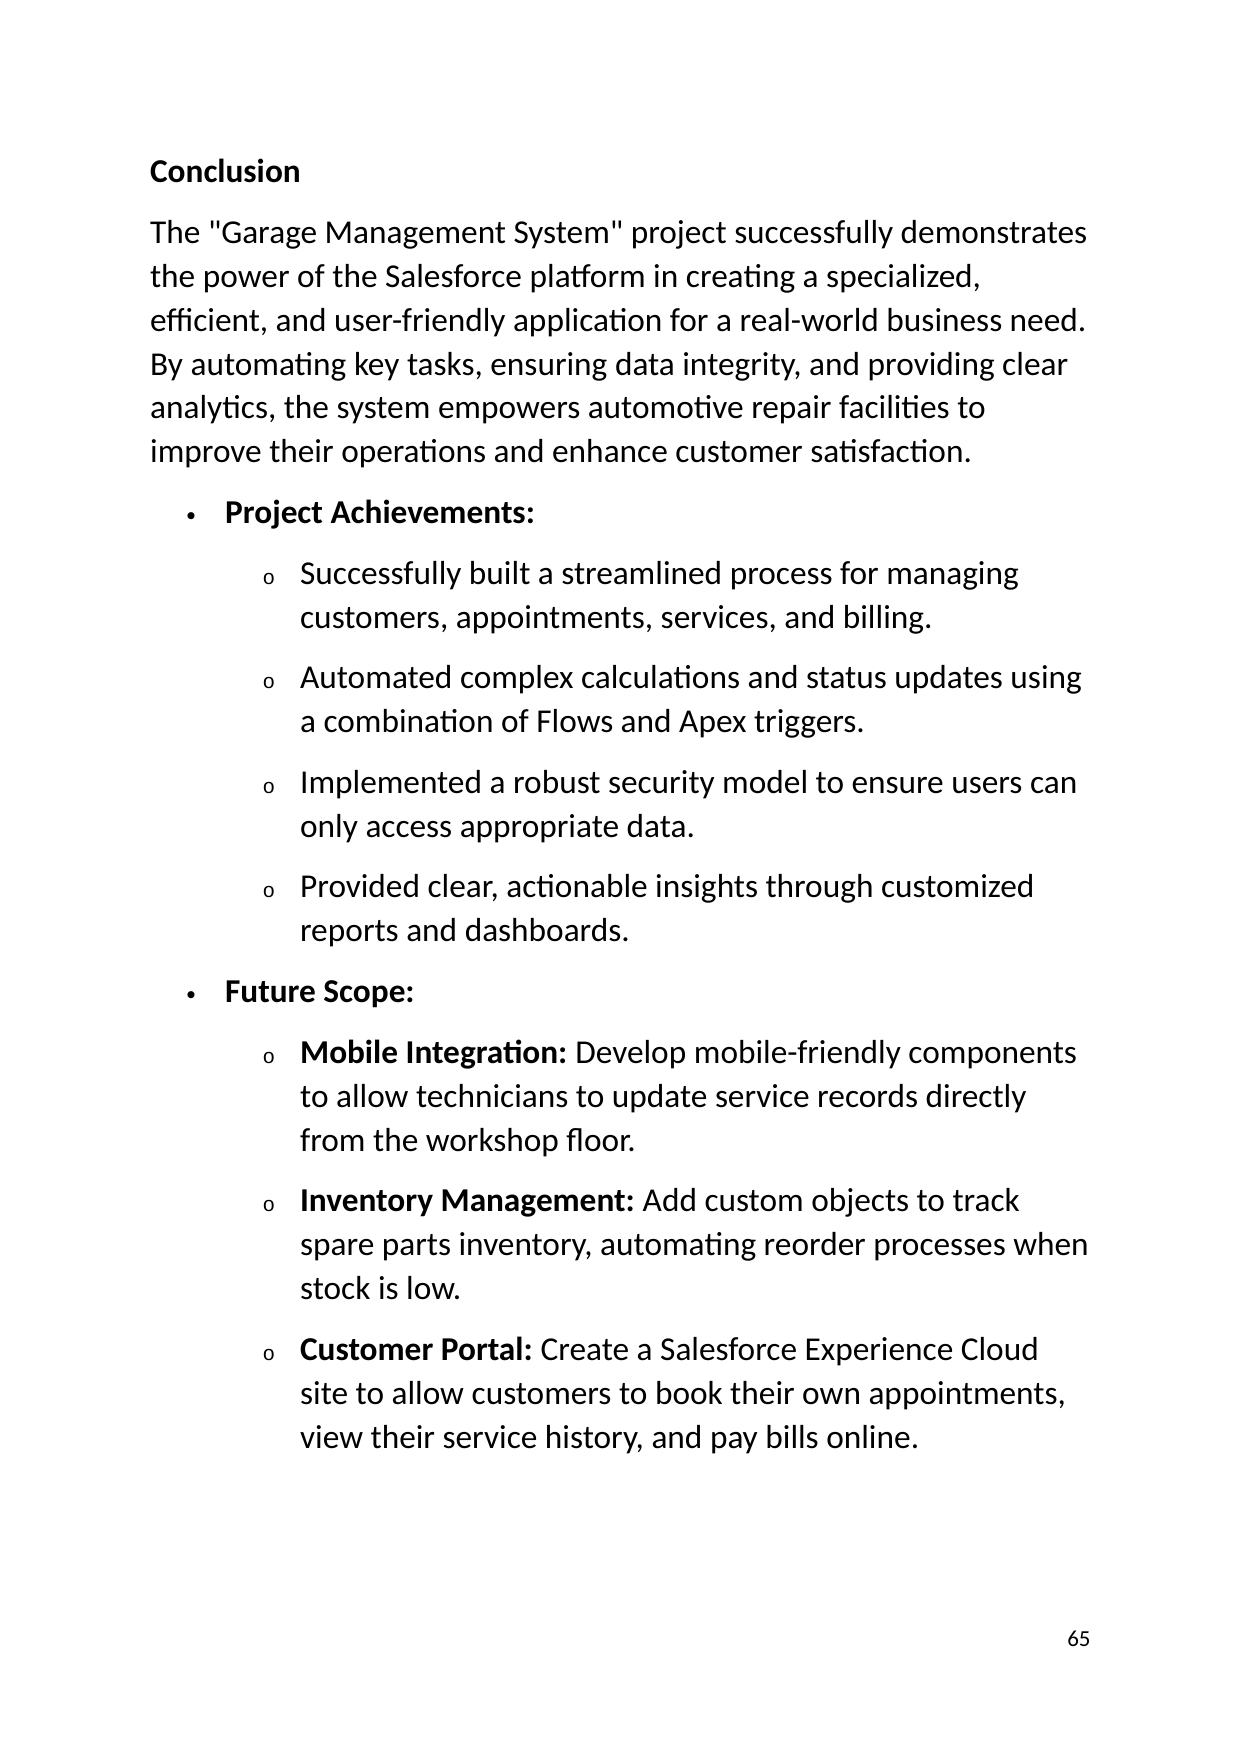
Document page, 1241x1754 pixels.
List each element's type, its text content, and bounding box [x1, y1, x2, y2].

list Automated complex calculations and status updates using a combination of Flows and Apex triggers. [262, 656, 1090, 741]
list Successfully built a streamlined process for managing customers, appointments, services, and billing. [262, 552, 1090, 636]
list Future Scope: [187, 970, 1090, 1011]
list Inventory Management: Add custom objects to track spare parts inventory, automating reorder processes when stock is low. [262, 1179, 1090, 1308]
list Implemented a robust security model to ensure users can only access appropriate data. [262, 761, 1090, 846]
list Mobile Integration: Develop mobile-friendly components to allow technicians to update service records directly from the workshop floor. [262, 1031, 1090, 1159]
list Project Achievements: [187, 491, 1090, 532]
text Conclusion [150, 150, 1090, 191]
text The "Garage Management System" project successfully demonstrates the power of the Salesforce platform in creating a specialized, efficient, and user-friendly application for a real-world business need. By automating key tasks, ensuring data integrity, and providing clear analytics, the system empowers automotive repair facilities to improve their operations and enhance customer satisfaction. [150, 211, 1090, 471]
list Provided clear, actionable insights through customized reports and dashboards. [262, 865, 1090, 950]
list Customer Portal: Create a Salesforce Experience Cloud site to allow customers to book their own appointments, view their service history, and pay bills online. [262, 1328, 1090, 1456]
